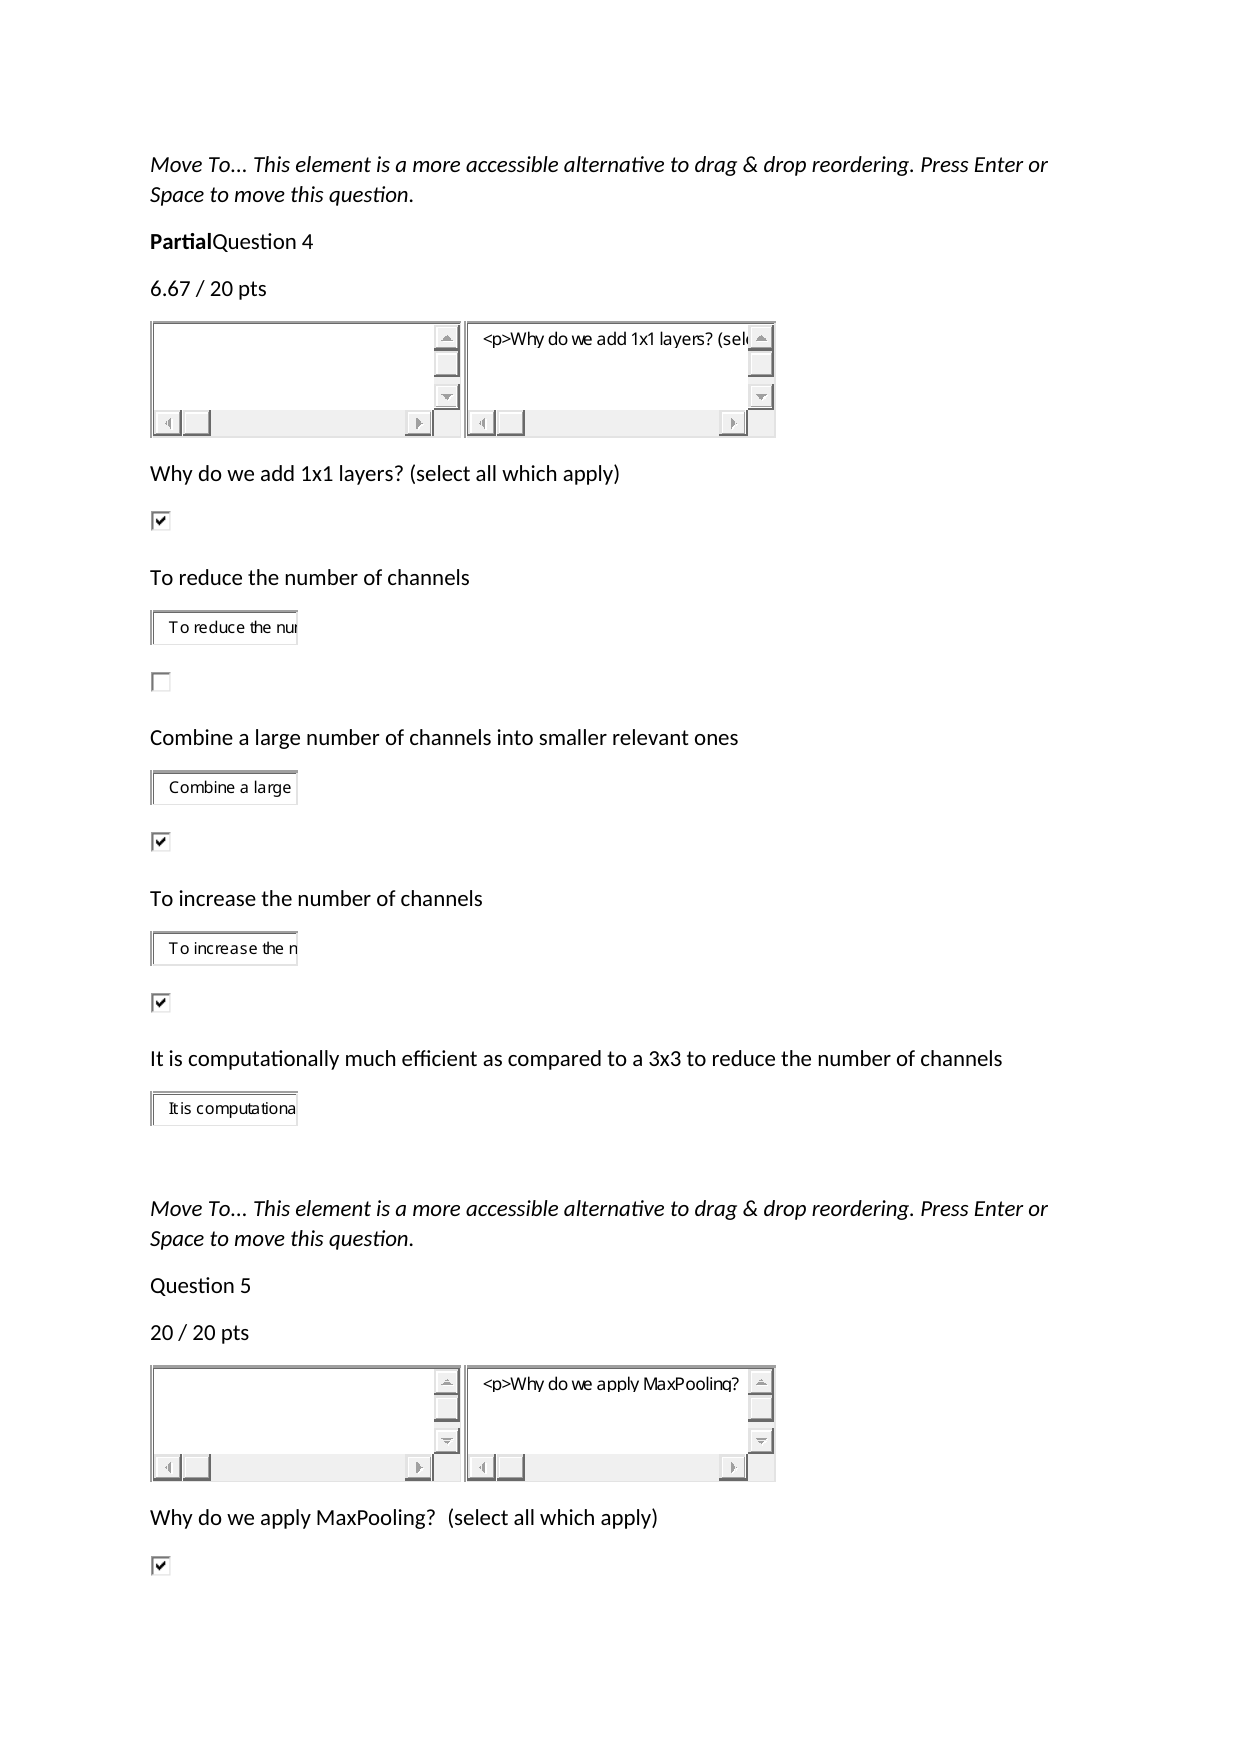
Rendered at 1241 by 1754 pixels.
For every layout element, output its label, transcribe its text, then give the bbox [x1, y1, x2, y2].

text 6.67 / 20 pts [150, 274, 1090, 302]
text Combine a large number of channels into smaller relevant ones [150, 723, 1090, 751]
text Question 5 [150, 1271, 1090, 1299]
text To increase the number of channels [150, 884, 1090, 912]
text 20 / 20 pts [150, 1318, 1090, 1346]
text Move To... This element is a more accessible alternative to drag & drop reordering. Press Enter or Space to move this question. [150, 1194, 1090, 1253]
text Move To... This element is a more accessible alternative to drag & drop reordering. Press Enter or Space to move this question. [150, 150, 1090, 208]
text Why do we apply MaxPooling? (select all which apply) [150, 1503, 1090, 1531]
text It is computationally much efficient as compared to a 3x3 to reduce the number of channels [150, 1044, 1090, 1072]
text Why do we add 1x1 layers? (select all which apply) [150, 459, 1090, 487]
text To reduce the number of channels [150, 563, 1090, 591]
text PartialQuestion 4 [150, 227, 1090, 255]
